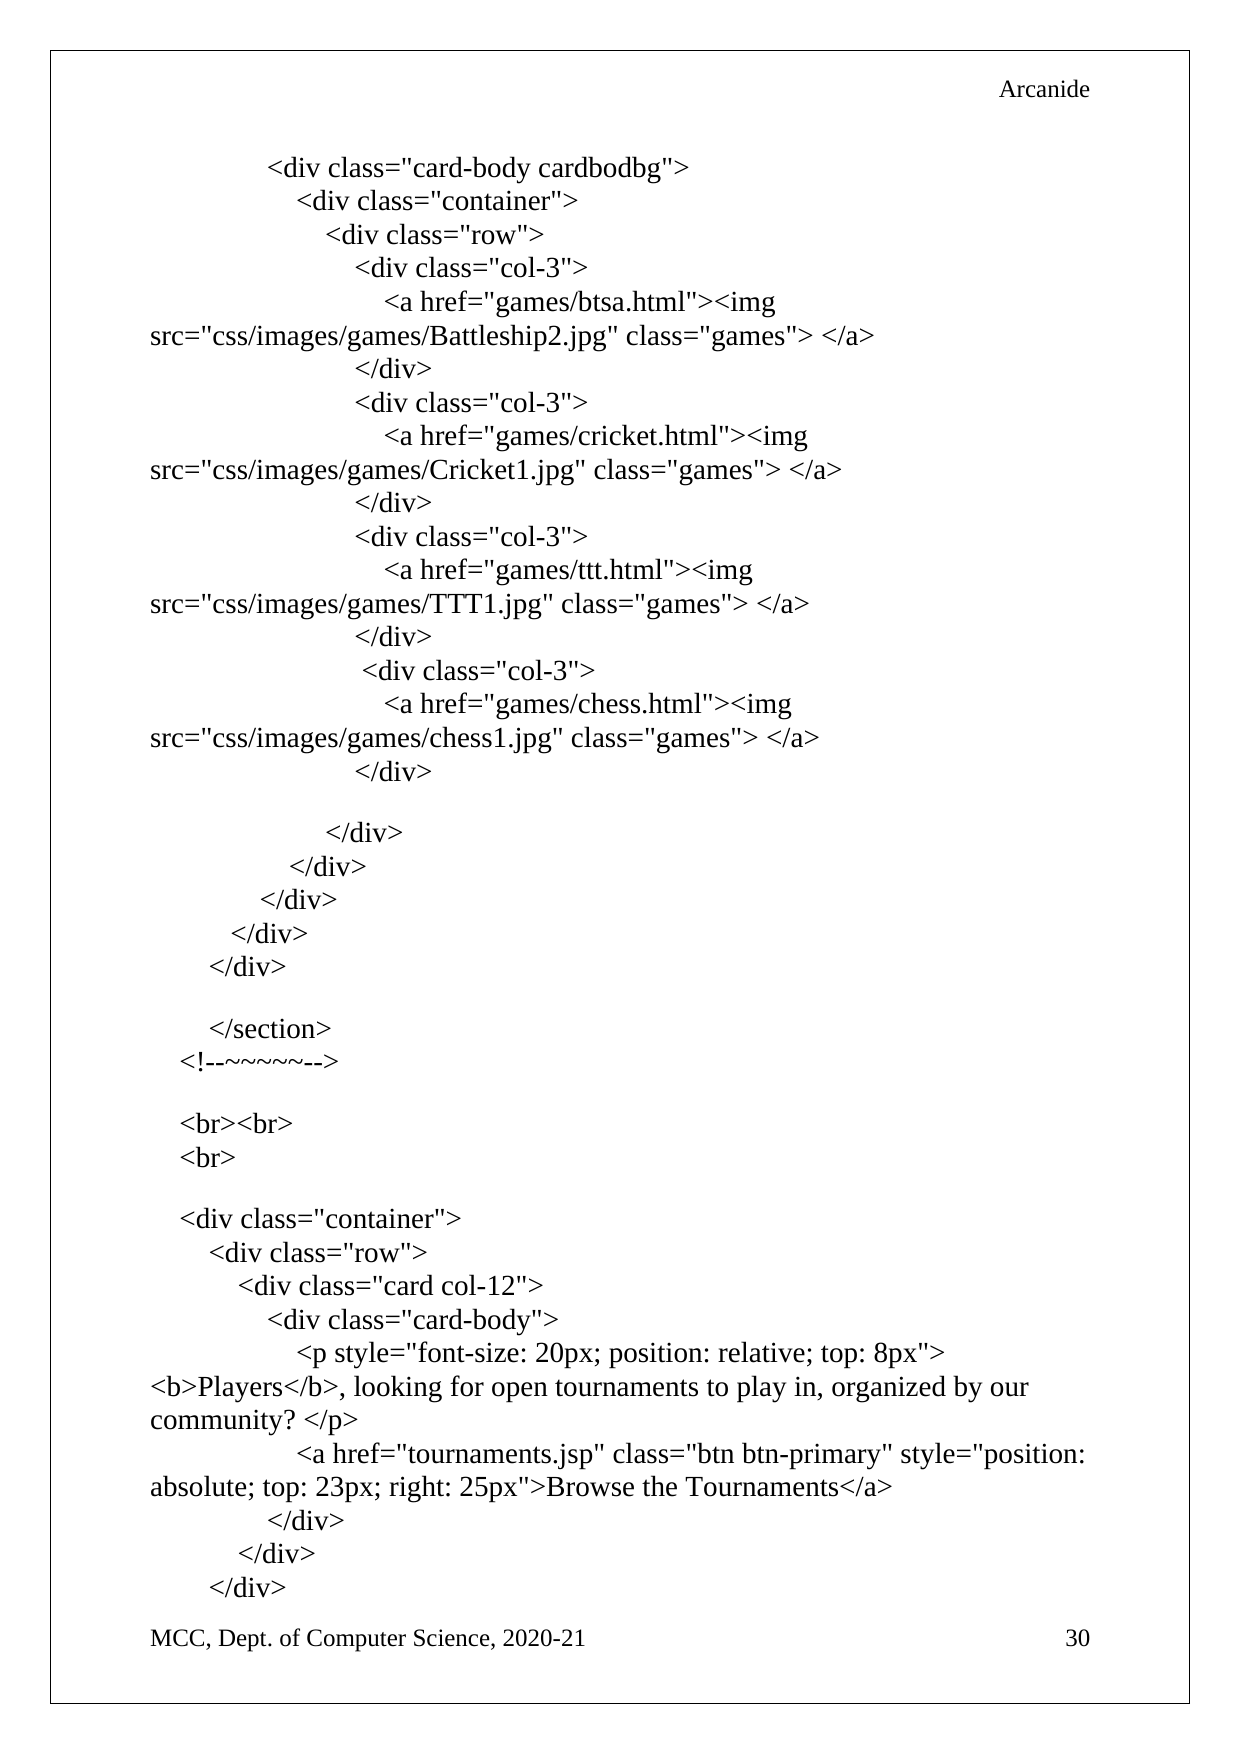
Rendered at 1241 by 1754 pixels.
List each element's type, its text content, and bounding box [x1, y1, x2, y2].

text <div class="container"> [150, 1201, 1090, 1235]
text </div> [150, 1570, 1090, 1604]
text <div class="card-body"> [150, 1302, 1090, 1335]
text <br> [150, 1140, 1090, 1173]
text <div class="col-3"> [150, 519, 1090, 552]
text </div> [150, 815, 1090, 849]
text <div class="container"> [150, 183, 1090, 217]
text <br><br> [150, 1106, 1090, 1140]
text <div class="row"> [150, 217, 1090, 251]
text </div> [150, 754, 1090, 787]
text <a href="games/cricket.html"><img src="css/images/games/Cricket1.jpg" class="games"> </a> [150, 418, 1090, 485]
text </div> [150, 849, 1090, 882]
text <div class="col-3"> [150, 385, 1090, 418]
text <div class="col-3"> [150, 251, 1090, 284]
text <a href="tournaments.jsp" class="btn btn-primary" style="position: absolute; top: 23px; right: 25px">Browse the Tournaments</a> [150, 1436, 1090, 1503]
text </div> [150, 1537, 1090, 1570]
text <div class="card-body cardbodbg"> [150, 150, 1090, 183]
text <div class="col-3"> [150, 653, 1090, 687]
text <a href="games/chess.html"><img src="css/images/games/chess1.jpg" class="games"> </a> [150, 687, 1090, 754]
text <a href="games/ttt.html"><img src="css/images/games/TTT1.jpg" class="games"> </a> [150, 552, 1090, 619]
text </div> [150, 485, 1090, 519]
text <!--~~~~~--> [150, 1044, 1090, 1078]
text <p style="font-size: 20px; position: relative; top: 8px"> <b>Players</b>, looking for open tournaments to play in, organized by our community? </p> [150, 1335, 1090, 1436]
text <a href="games/btsa.html"><img src="css/images/games/Battleship2.jpg" class="games"> </a> [150, 284, 1090, 351]
text </div> [150, 351, 1090, 385]
text </div> [150, 949, 1090, 983]
text </div> [150, 1503, 1090, 1537]
text </section> [150, 1011, 1090, 1044]
text </div> [150, 882, 1090, 916]
text <div class="card col-12"> [150, 1268, 1090, 1302]
text </div> [150, 619, 1090, 653]
text <div class="row"> [150, 1235, 1090, 1268]
text </div> [150, 916, 1090, 949]
